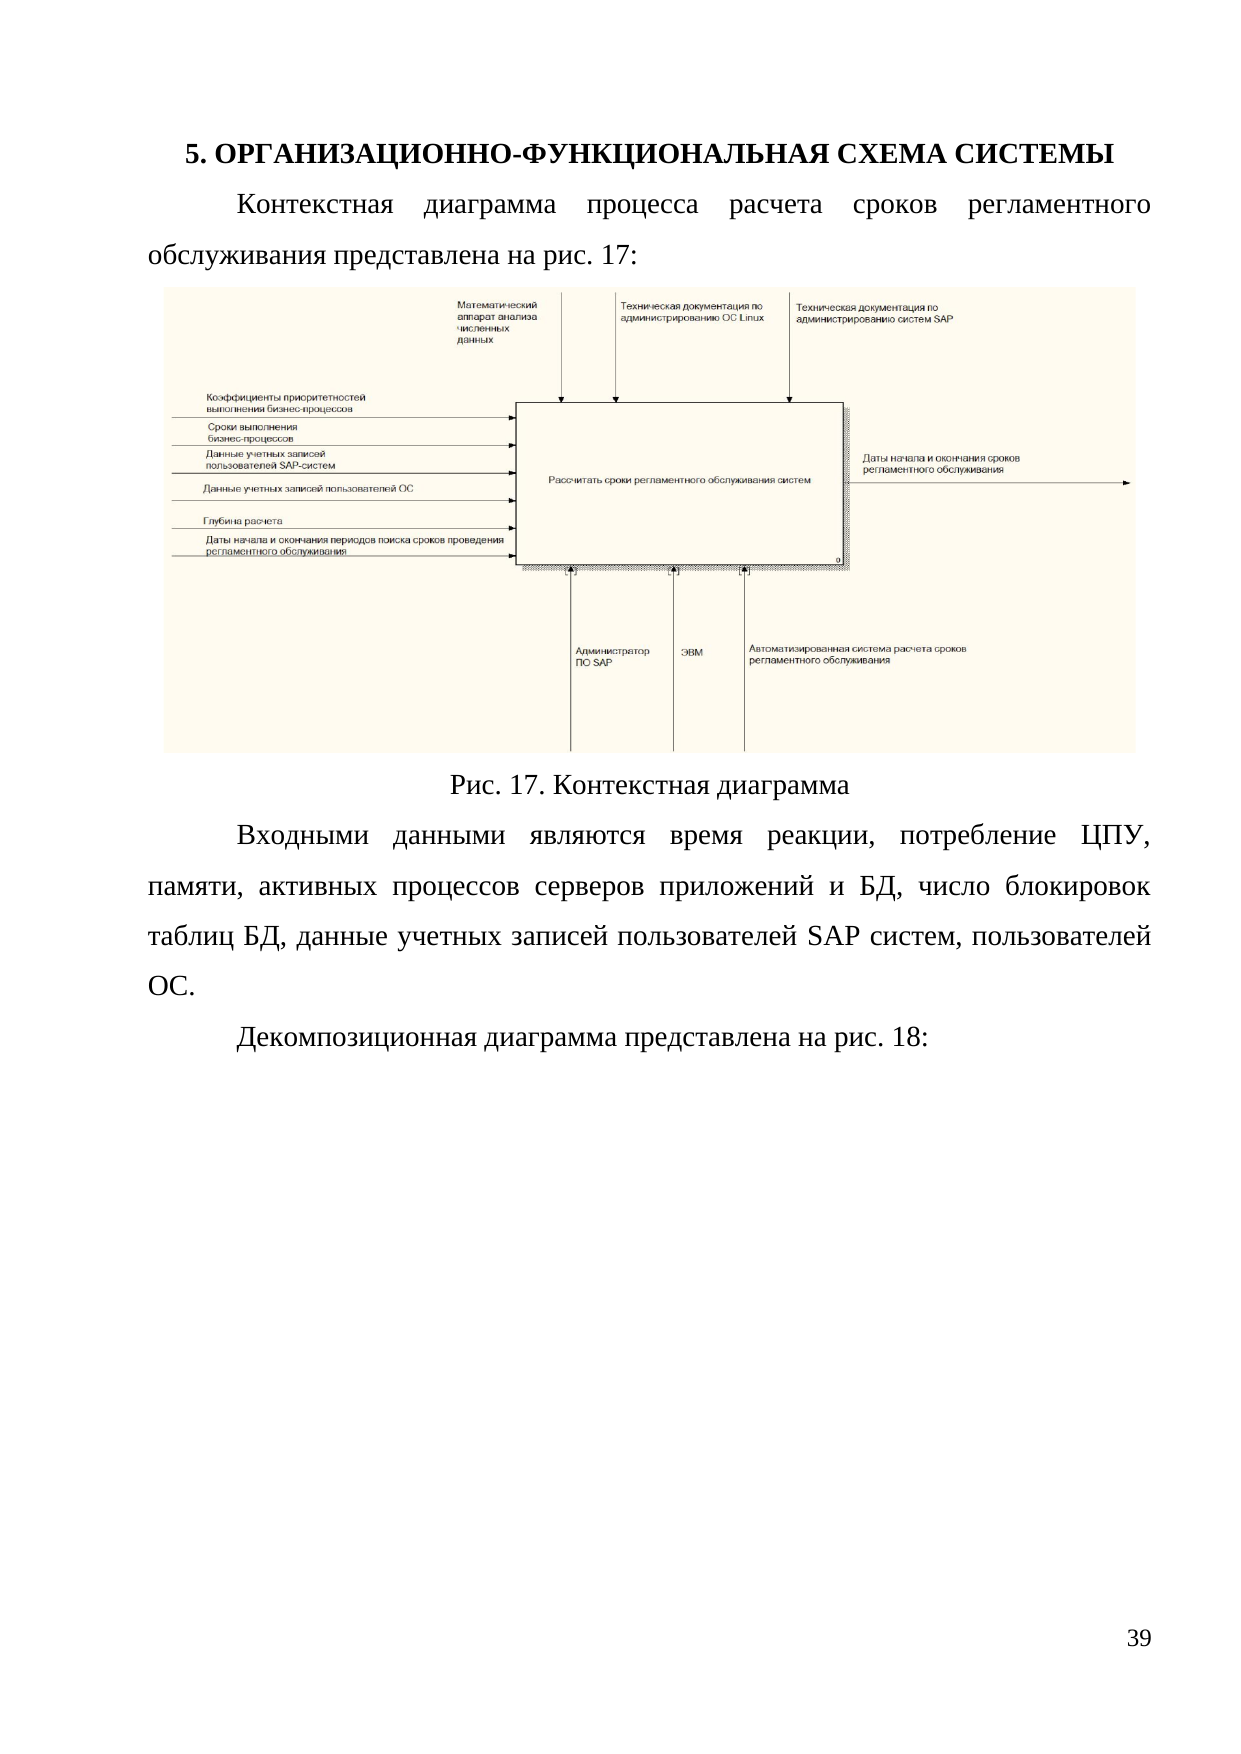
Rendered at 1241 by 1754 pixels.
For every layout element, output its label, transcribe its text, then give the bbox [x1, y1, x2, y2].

text Декомпозиционная диаграмма представлена на рис. 18: [148, 1019, 1152, 1052]
text Рис. 17. Контекстная диаграмма [148, 767, 1152, 801]
picture [163, 287, 1136, 753]
text Контекстная диаграмма процесса расчета сроков регламентного обслуживания представлена на рис. 17: [148, 186, 1152, 270]
subtitle 5. ОРГАНИЗАЦИОННО-ФУНКЦИОНАЛЬНАЯ СХЕМА СИСТЕМЫ [148, 136, 1152, 170]
text Входными данными являются время реакции, потребление ЦПУ, памяти, активных процессов серверов приложений и БД, число блокировок таблиц БД, данные учетных записей пользователей SAP систем, пользователей ОС. [148, 817, 1152, 1002]
